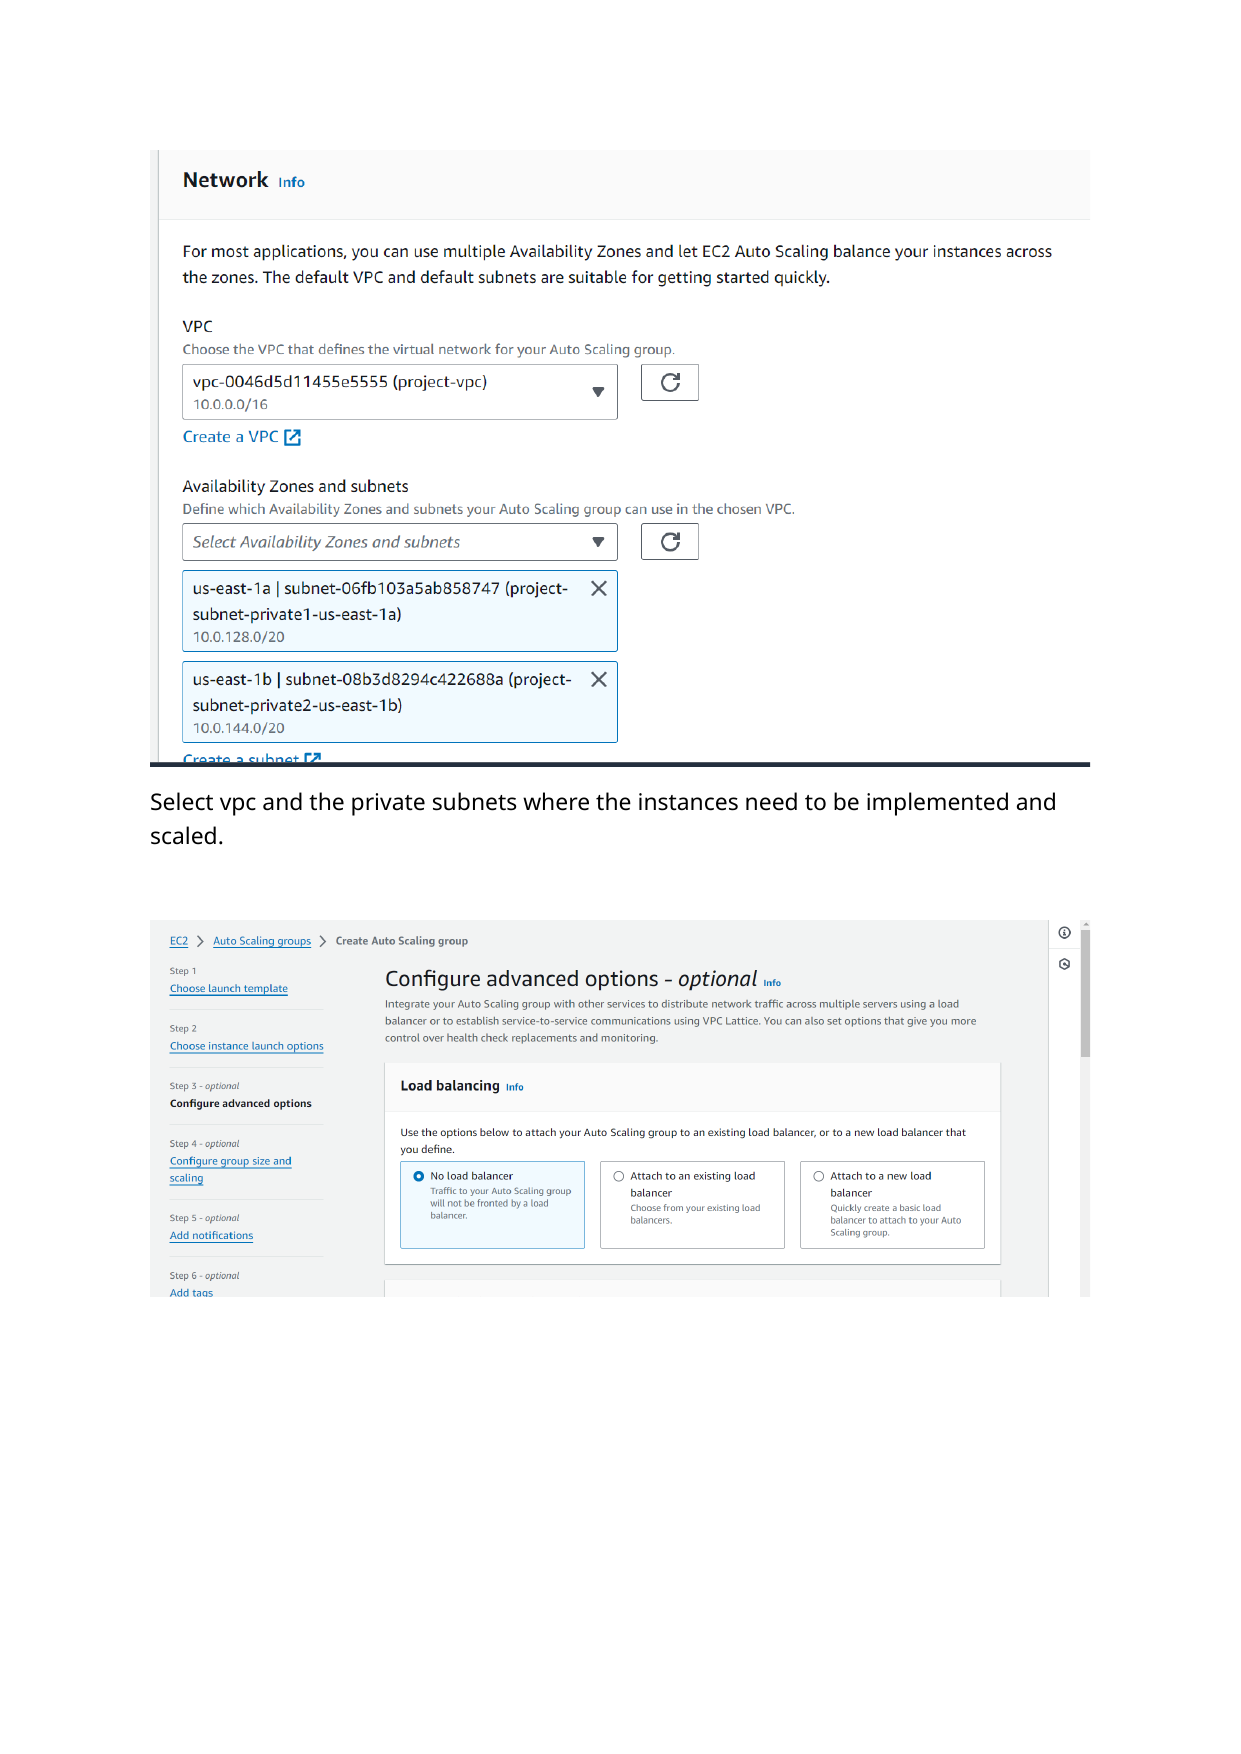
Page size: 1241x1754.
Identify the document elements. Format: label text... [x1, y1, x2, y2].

picture [150, 150, 1091, 767]
picture [150, 920, 1091, 1297]
text Select vpc and the private subnets where the instances need to be implemented and scaled. [150, 786, 1090, 851]
